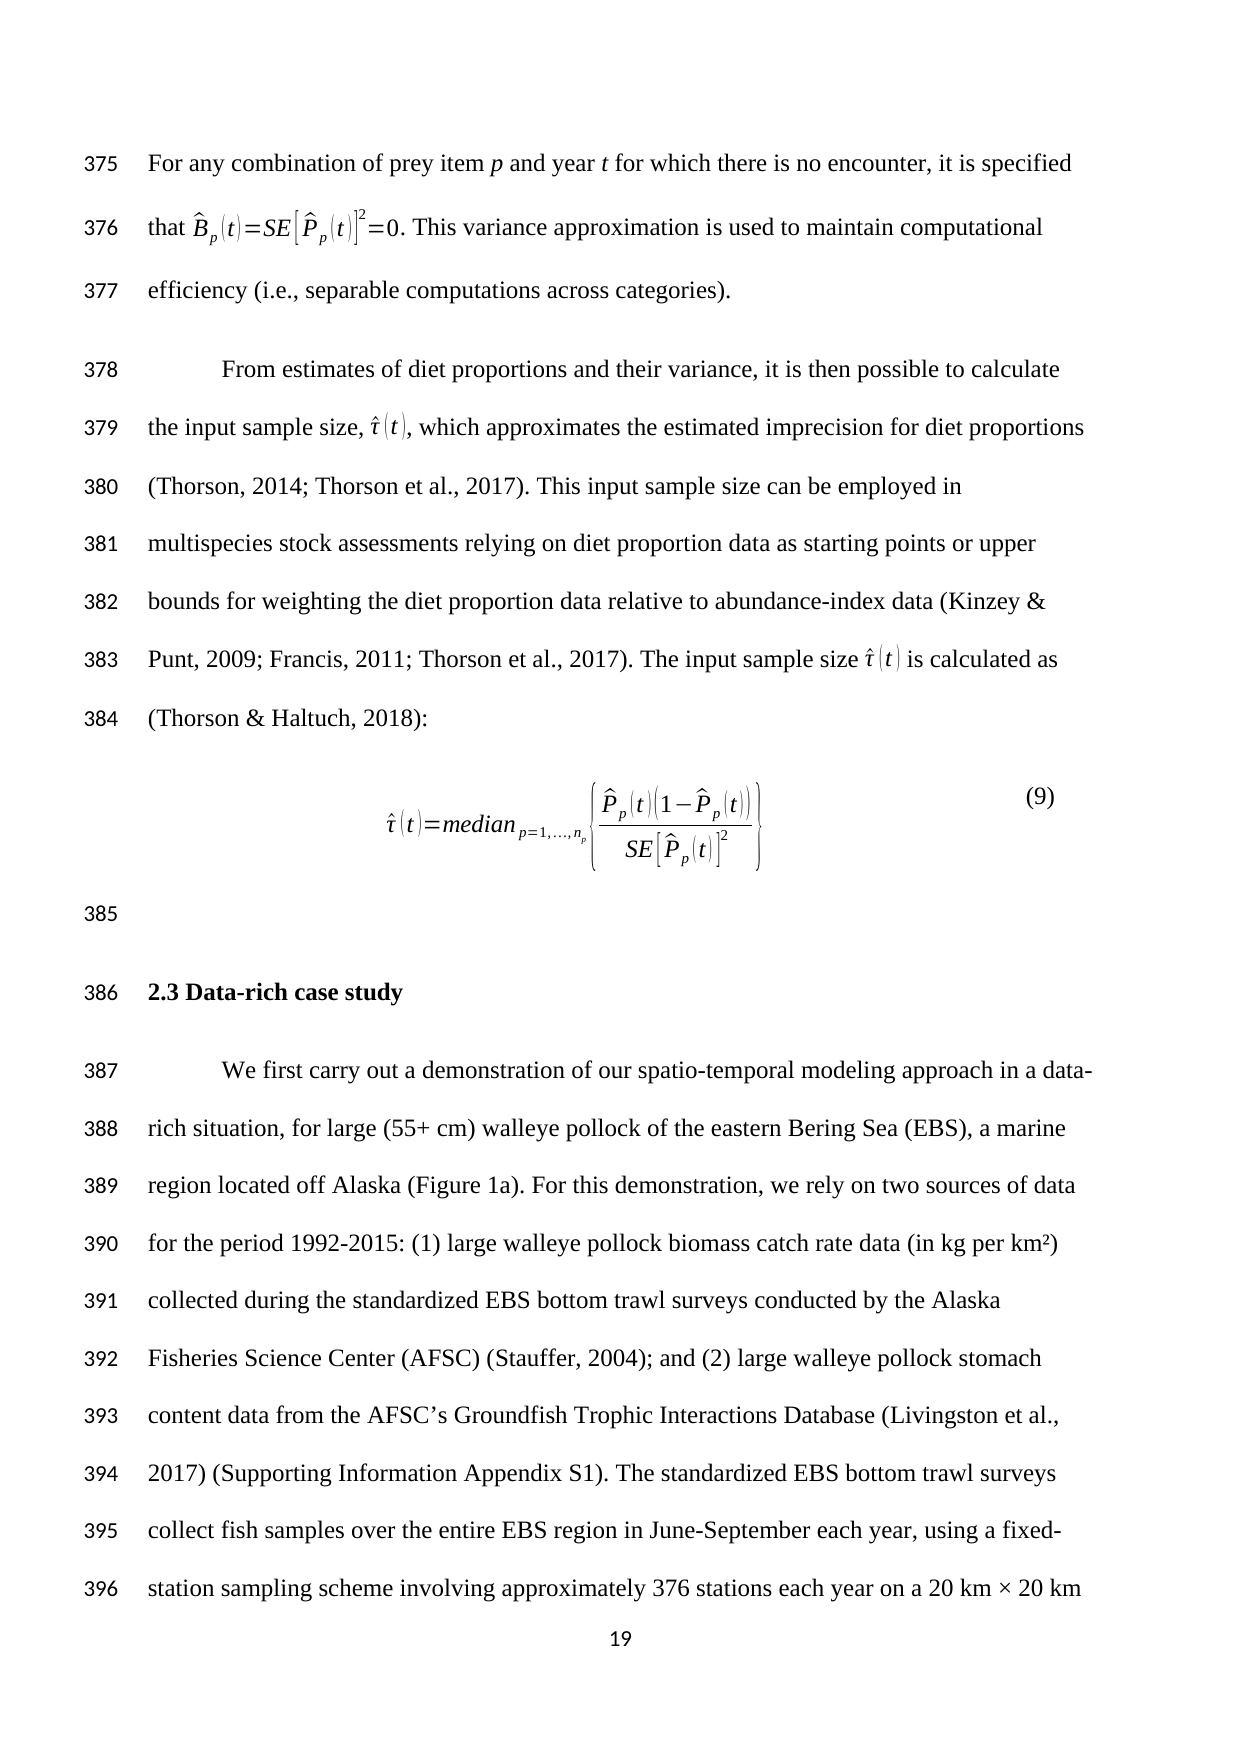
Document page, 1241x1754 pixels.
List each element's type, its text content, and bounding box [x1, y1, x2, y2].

text For any combination of prey item p and year t for which there is no encounter, it is specified that . This variance approximation is used to maintain computational efficiency (i.e., separable computations across categories). [148, 148, 1093, 304]
table_header (9) [1014, 781, 1115, 899]
text From estimates of diet proportions and their variance, it is then possible to calculate the input sample size, , which approximates the estimated imprecision for diet proportions (Thorson, 2014; Thorson et al., 2017). This input sample size can be employed in multispecies stock assessments relying on diet proportion data as starting points or upper bounds for weighting the diet proportion data relative to abundance-index data (Kinzey & Punt, 2009; Francis, 2011; Thorson et al., 2017). The input sample size is calculated as (Thorson & Haltuch, 2018): [148, 354, 1093, 731]
table_header [136, 781, 1014, 899]
text 2.3 Data-rich case study [148, 977, 1093, 1006]
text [148, 1055, 1093, 1602]
